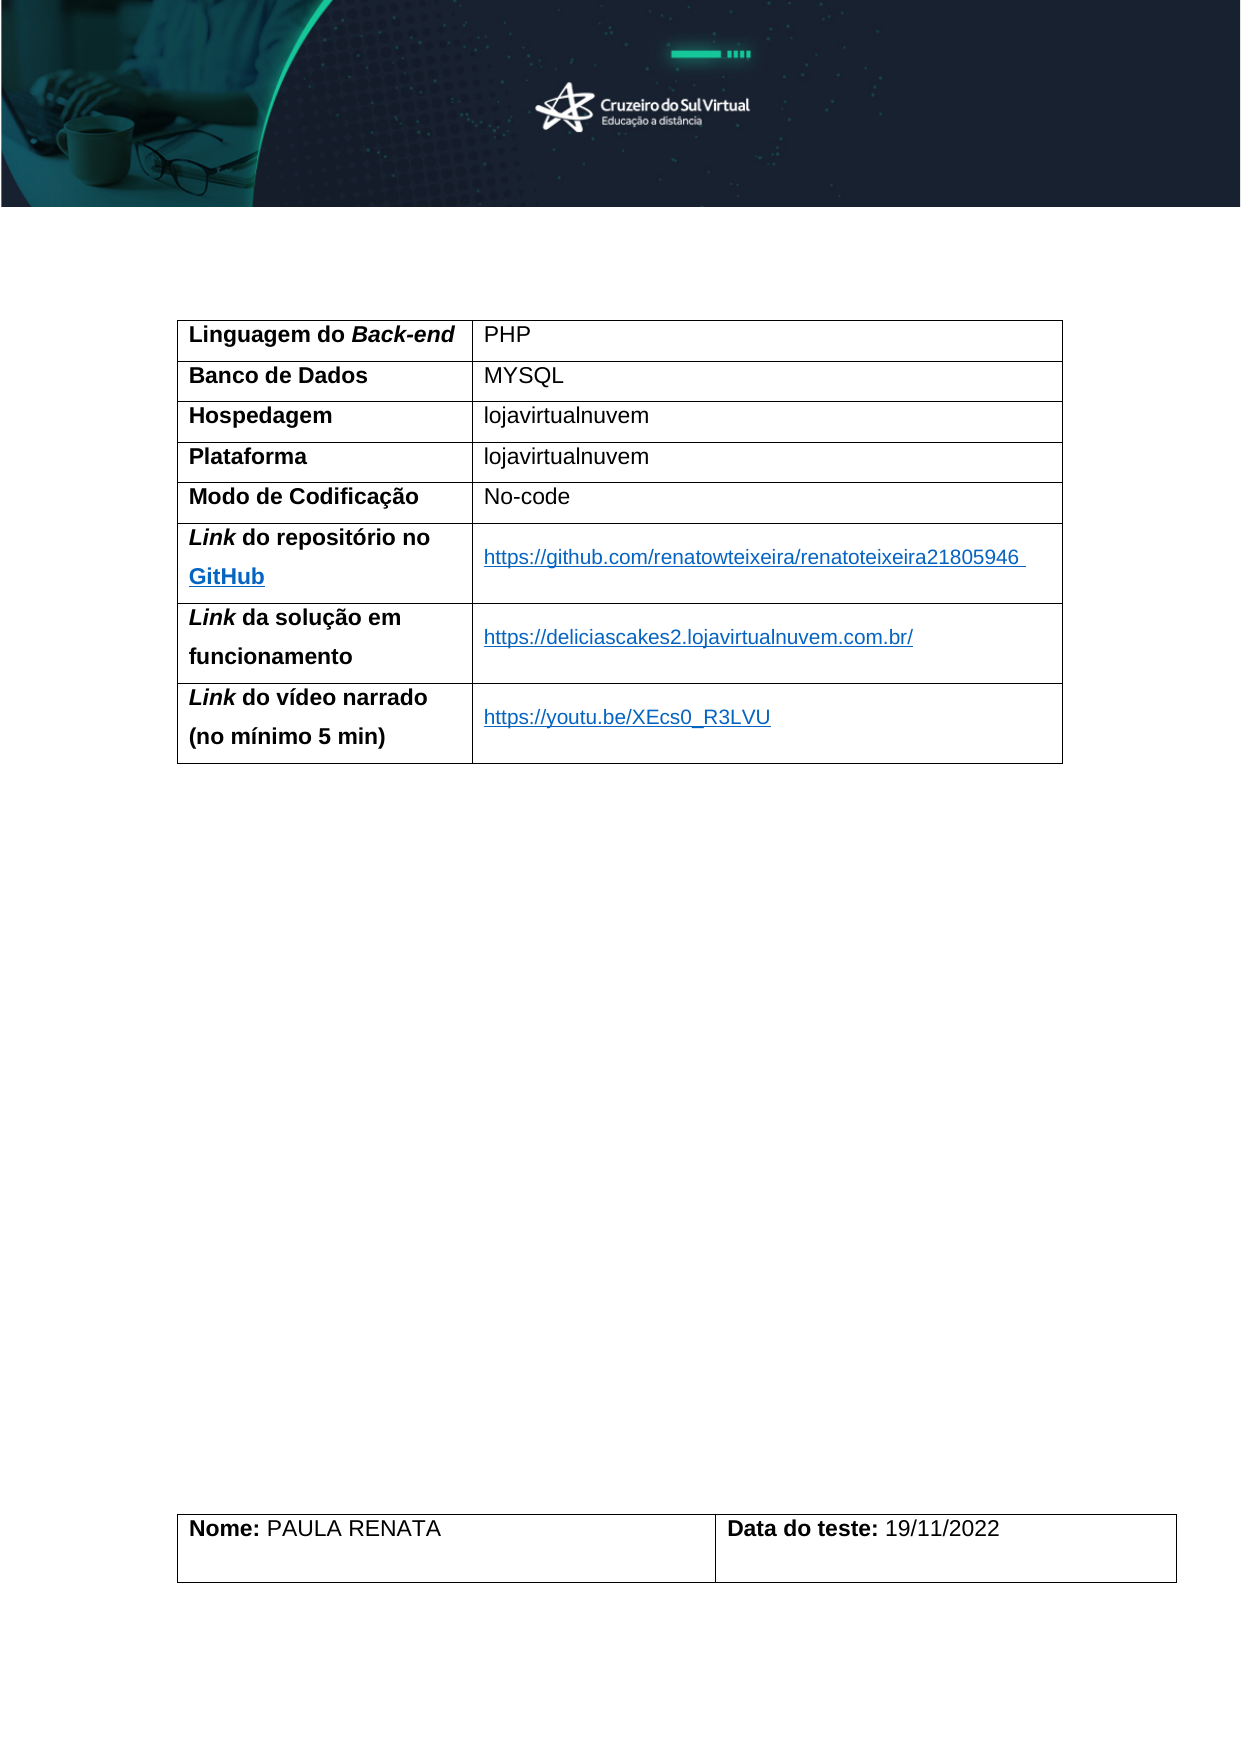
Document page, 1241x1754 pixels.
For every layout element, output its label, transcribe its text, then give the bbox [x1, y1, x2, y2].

table_cell https://github.com/renatowteixeira/renatoteixeira21805946 [473, 524, 1062, 603]
table_cell Hospedagem [178, 402, 472, 442]
table_cell Banco de Dados [178, 362, 472, 401]
table_header Nome: PAULA RENATA [178, 1515, 715, 1582]
table_cell Modo de Codificação [178, 483, 472, 523]
table_cell https://deliciascakes2.lojavirtualnuvem.com.br/ [473, 604, 1062, 683]
table_header PHP [473, 321, 1062, 361]
table_cell MYSQL [473, 362, 1062, 401]
table_cell No-code [473, 483, 1062, 523]
table_cell Plataforma [178, 443, 472, 482]
table_cell Link do repositório no GitHub [178, 524, 472, 603]
table_cell Link do vídeo narrado (no mínimo 5 min) [178, 684, 472, 763]
table_cell lojavirtualnuvem [473, 402, 1062, 442]
table_cell Link da solução em funcionamento [178, 604, 472, 683]
table_cell lojavirtualnuvem [473, 443, 1062, 482]
table_header Data do teste: 19/11/2022 [716, 1515, 1176, 1582]
table_header Linguagem do Back-end [178, 321, 472, 361]
table_cell https://youtu.be/XEcs0_R3LVU [473, 684, 1062, 763]
picture [1, 0, 1241, 207]
